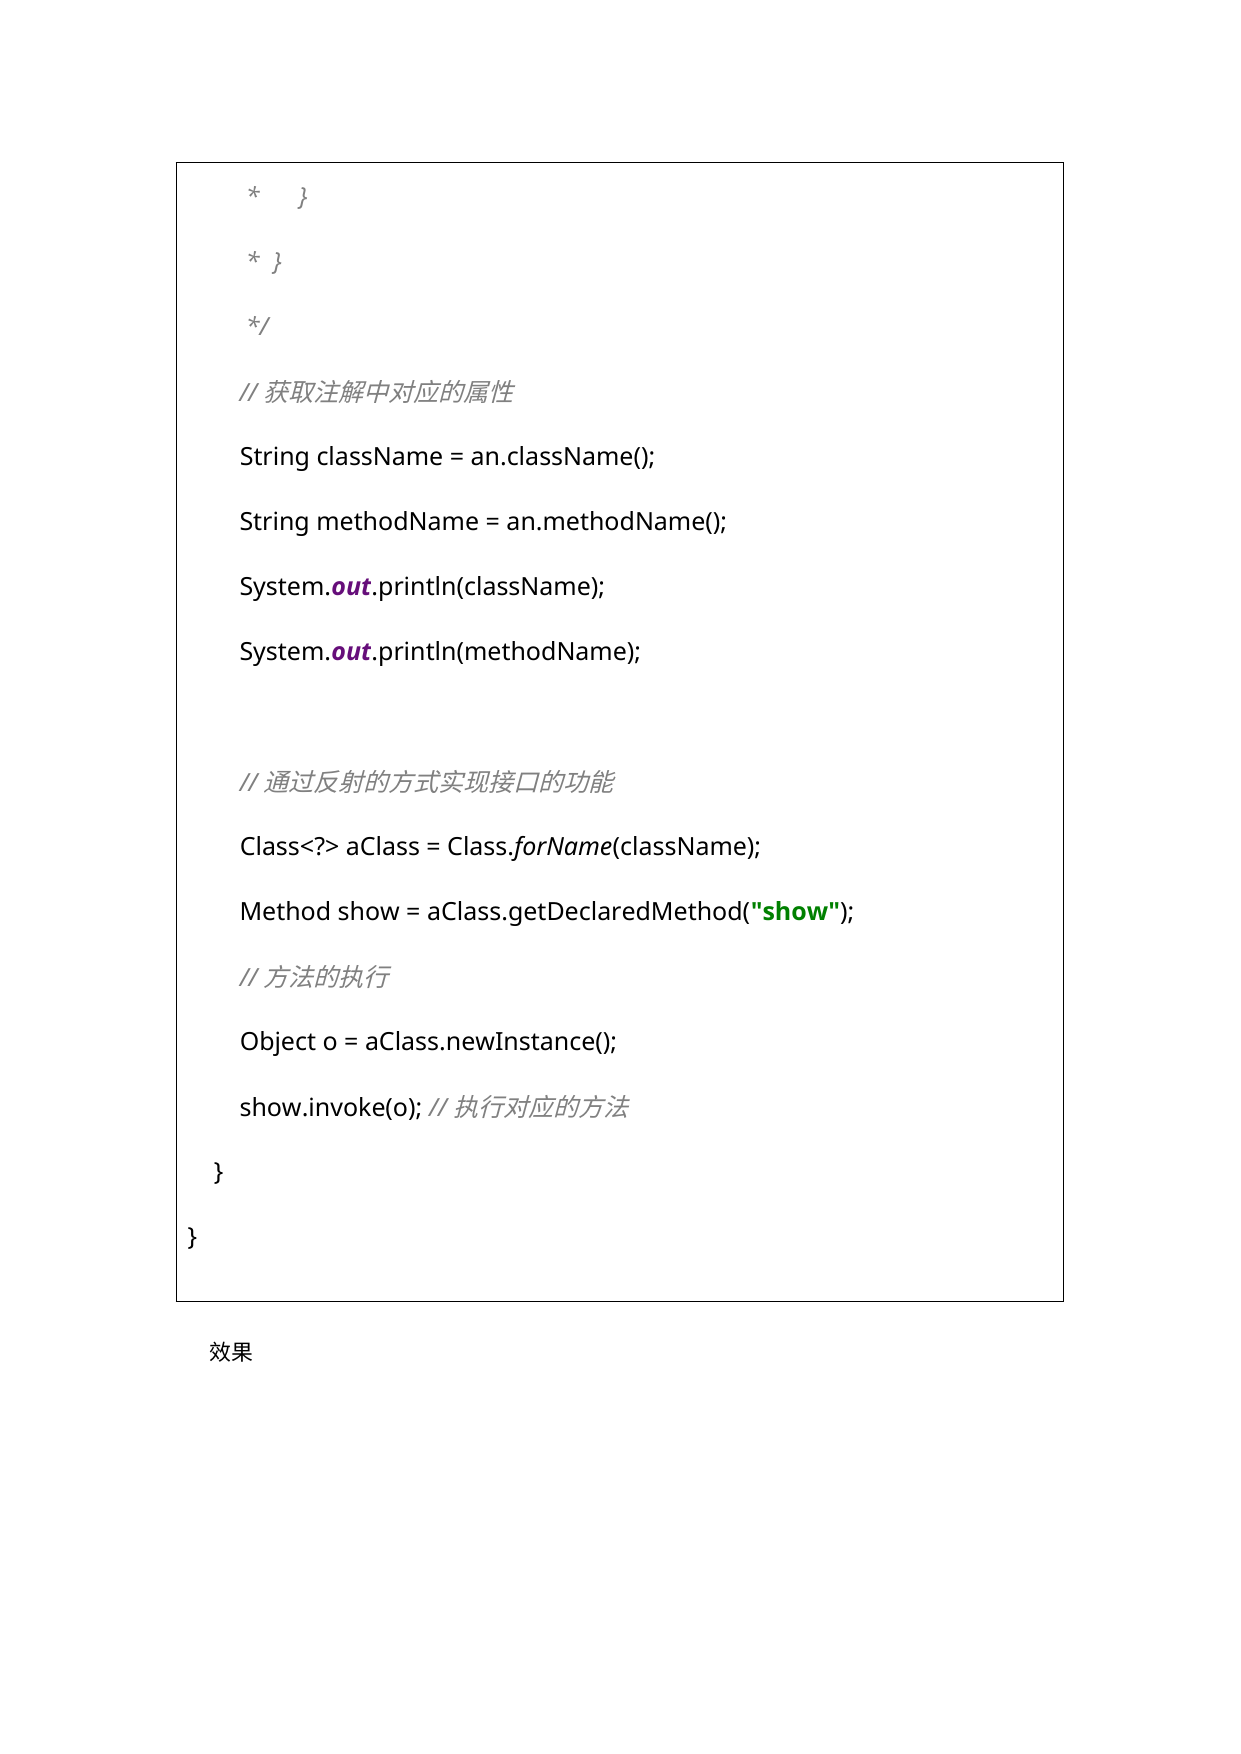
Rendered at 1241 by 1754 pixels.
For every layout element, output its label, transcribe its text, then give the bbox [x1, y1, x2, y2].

text 效果 [187, 1334, 1053, 1367]
